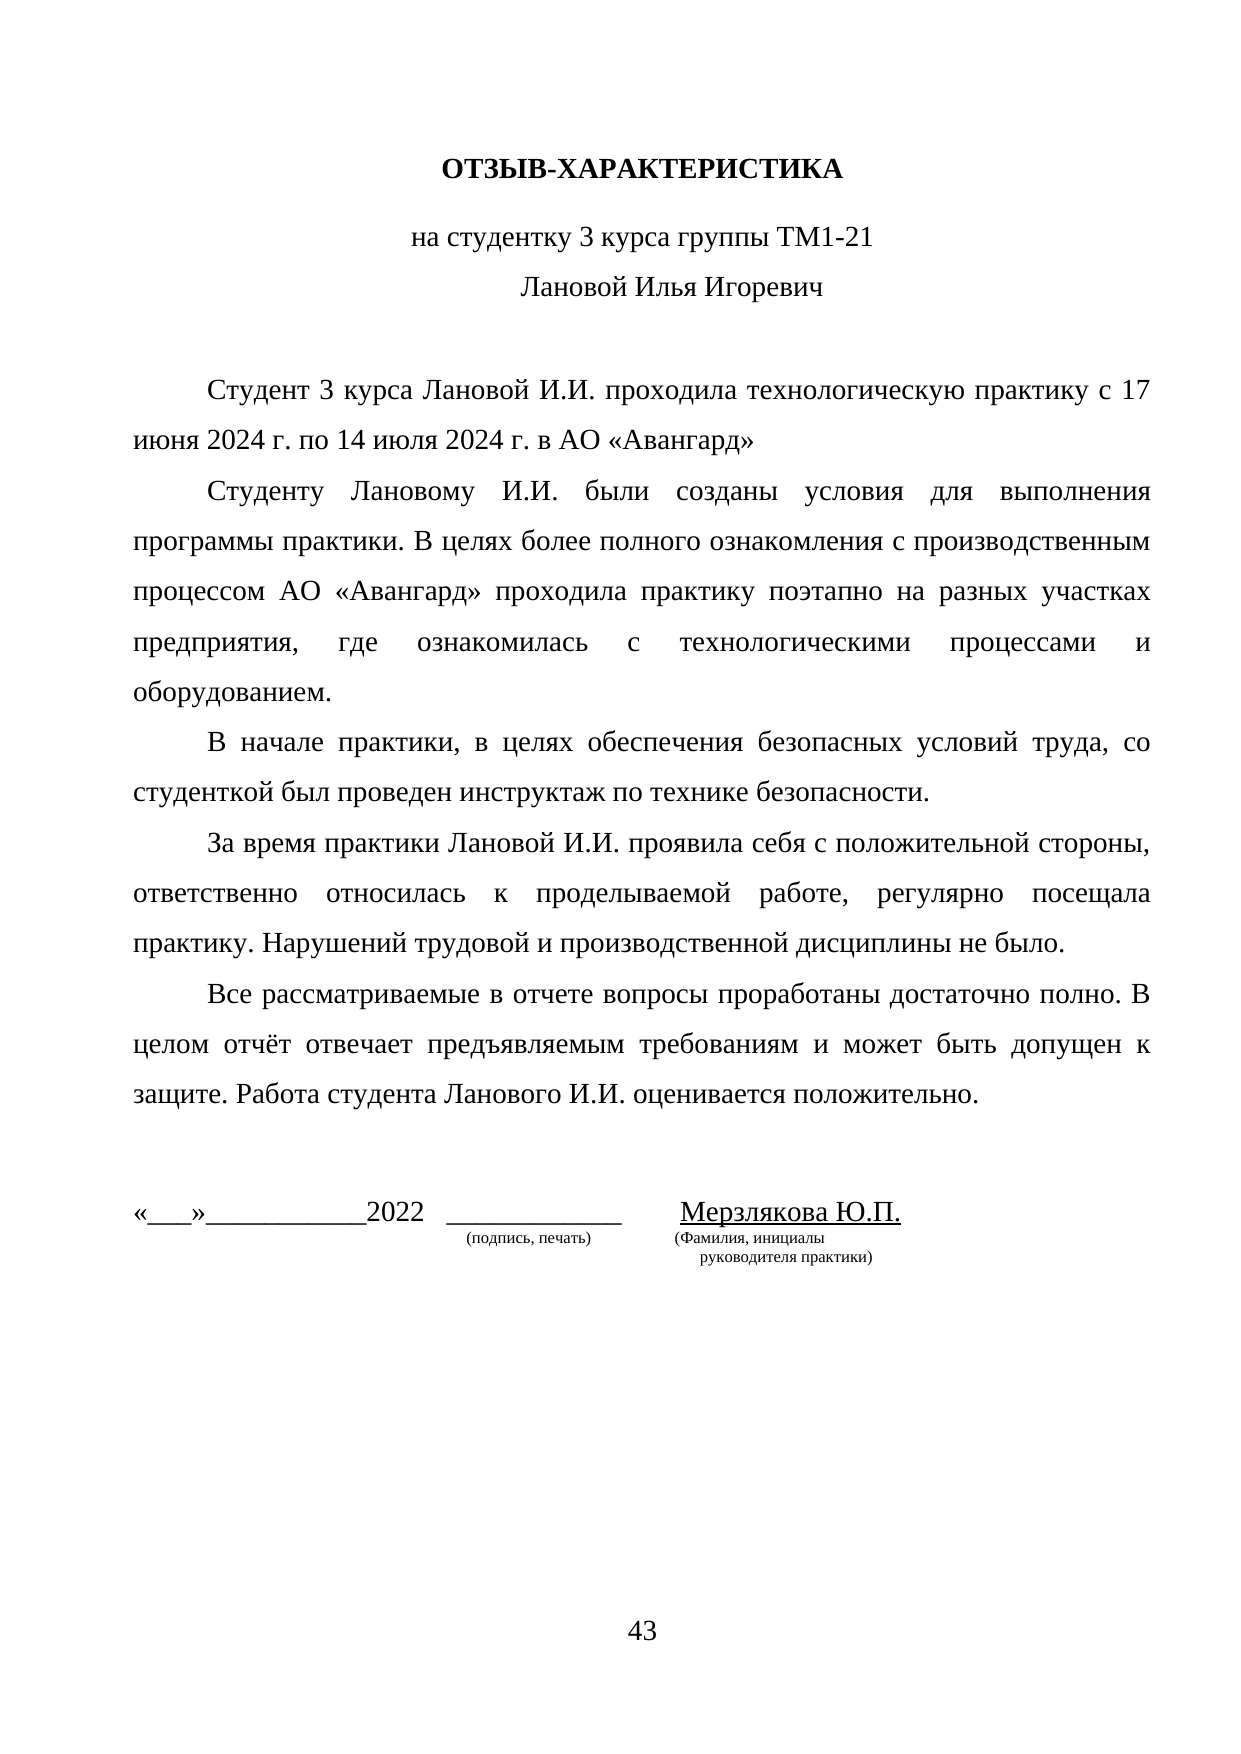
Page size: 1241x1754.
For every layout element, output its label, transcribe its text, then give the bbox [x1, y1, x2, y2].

text Студенту Лановому И.И. были созданы условия для выполнения программы практики. В целях более полного ознакомления с производственным процессом АО «Авангард» проходила практику поэтапно на разных участках предприятия, где ознакомилась с технологическими процессами и оборудованием. [133, 473, 1152, 707]
text Лановой Илья Игоревич [133, 269, 1152, 303]
text За время практики Лановой И.И. проявила себя с положительной стороны, ответственно относилась к проделываемой работе, регулярно посещала практику. Нарушений трудовой и производственной дисциплины не было. [133, 825, 1152, 959]
text Все рассматриваемые в отчете вопросы проработаны достаточно полно. В целом отчёт отвечает предъявляемым требованиям и может быть допущен к защите. Работа студента Ланового И.И. оценивается положительно. [133, 976, 1152, 1110]
text на студентку 3 курса группы ТМ1-21 [133, 219, 1152, 252]
text ОТЗЫВ-ХАРАКТЕРИСТИКА [133, 152, 1152, 185]
text (подпись, печать) (Фамилия, инициалы [133, 1227, 1152, 1247]
text В начале практики, в целях обеспечения безопасных условий труда, со студенткой был проведен инструктаж по технике безопасности. [133, 724, 1152, 808]
text Студент 3 курса Лановой И.И. проходила технологическую практику с 17 июня 2024 г. по 14 июля 2024 г. в АО «Авангард» [133, 372, 1152, 456]
text руководителя практики) [133, 1247, 1152, 1266]
text «___»___________2022 ____________ Мерзлякова Ю.П. [133, 1194, 1152, 1227]
